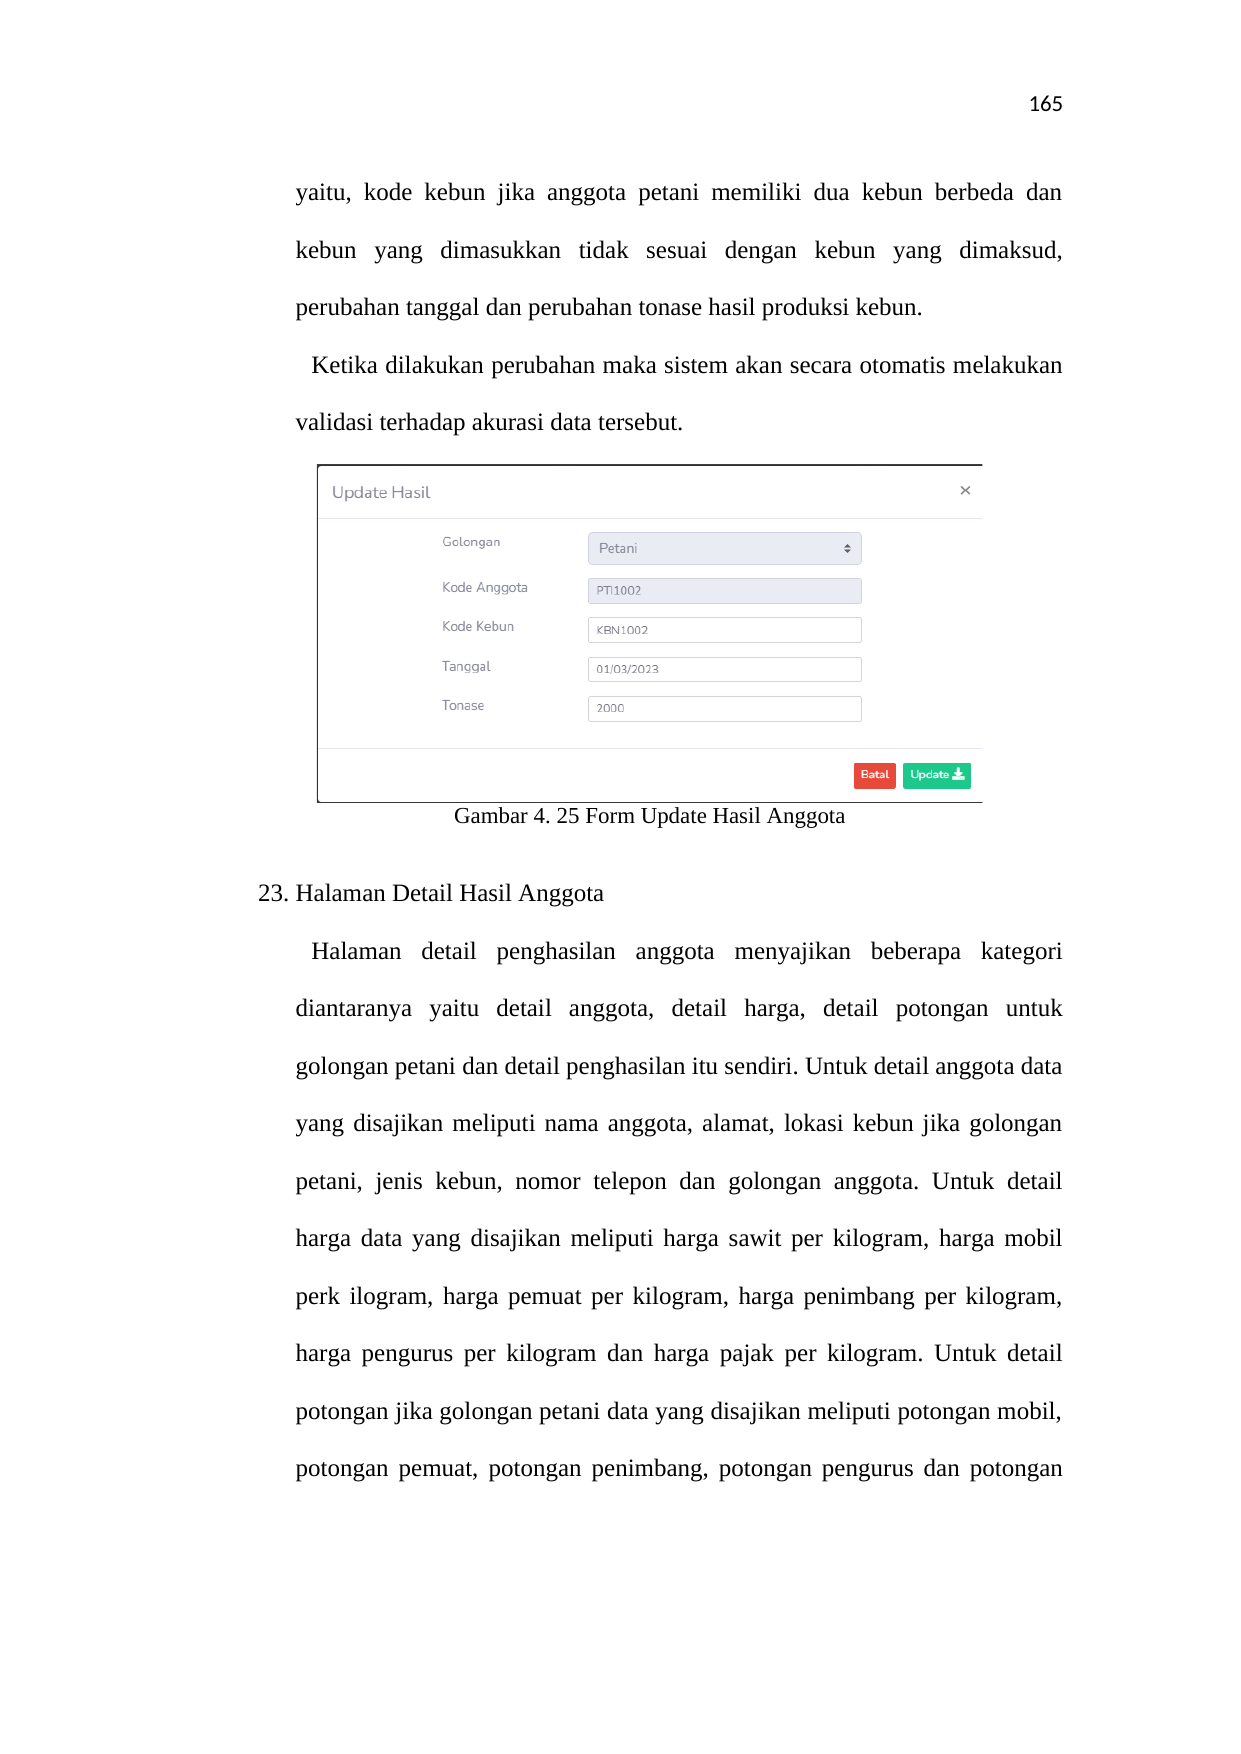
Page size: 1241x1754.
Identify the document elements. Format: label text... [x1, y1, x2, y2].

text Gambar 4. 25 Form Update Hasil Anggota [236, 803, 1063, 829]
list Halaman Detail Hasil Anggota [258, 878, 1063, 907]
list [295, 177, 1063, 321]
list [295, 936, 1063, 1482]
list Ketika dilakukan perubahan maka sistem akan secara otomatis melakukan validasi terhadap akurasi data tersebut. [295, 350, 1063, 436]
picture [316, 464, 983, 803]
